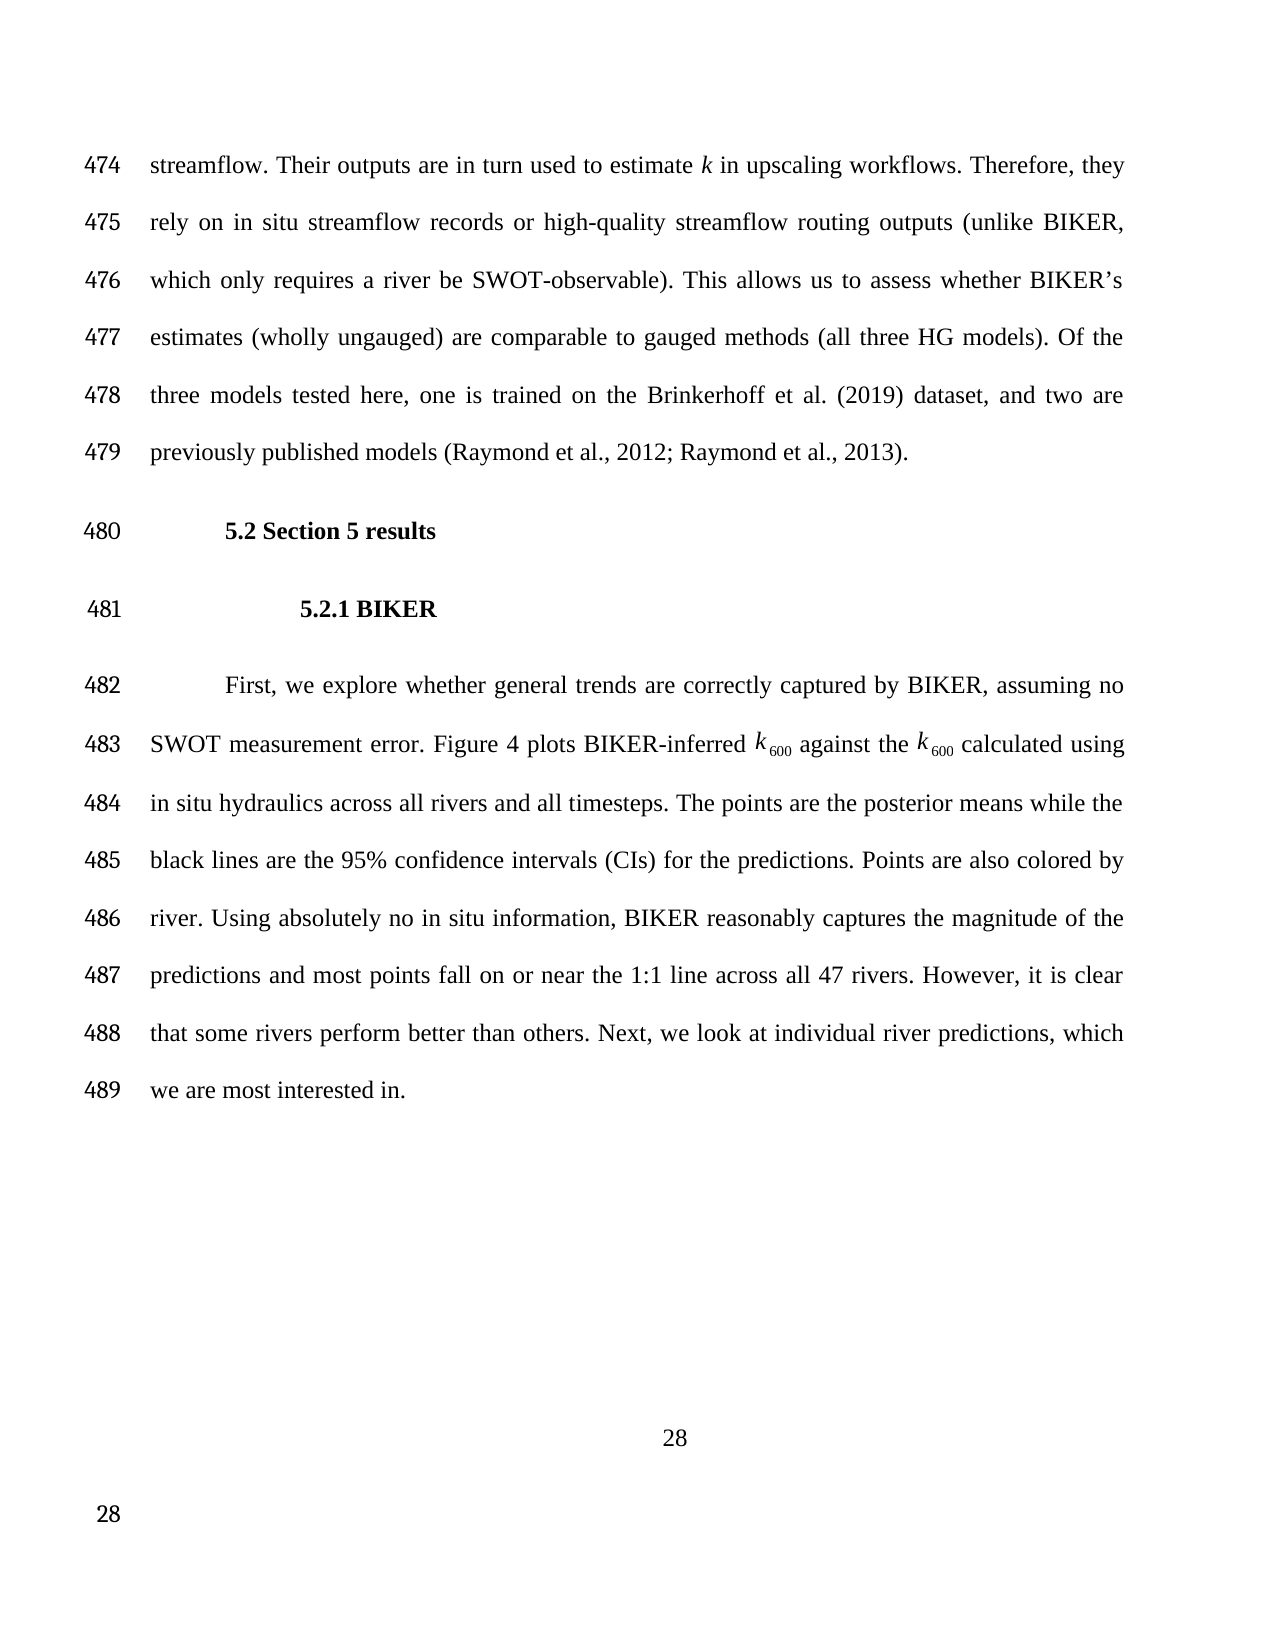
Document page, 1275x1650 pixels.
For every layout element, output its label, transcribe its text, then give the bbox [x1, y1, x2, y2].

subtitle 5.2 Section 5 results [150, 516, 1125, 544]
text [150, 150, 1125, 466]
subtitle 5.2.1 BIKER [225, 594, 1125, 623]
text First, we explore whether general trends are correctly captured by BIKER, assuming no SWOT measurement error. Figure 4 plots BIKER-inferred against the calculated using in situ hydraulics across all rivers and all timesteps. The points are the posterior means while the black lines are the 95% confidence intervals (CIs) for the predictions. Points are also colored by river. Using absolutely no in situ information, BIKER reasonably captures the magnitude of the predictions and most points fall on or near the 1:1 line across all 47 rivers. However, it is clear that some rivers perform better than others. Next, we look at individual river predictions, which we are most interested in. [150, 670, 1125, 1104]
